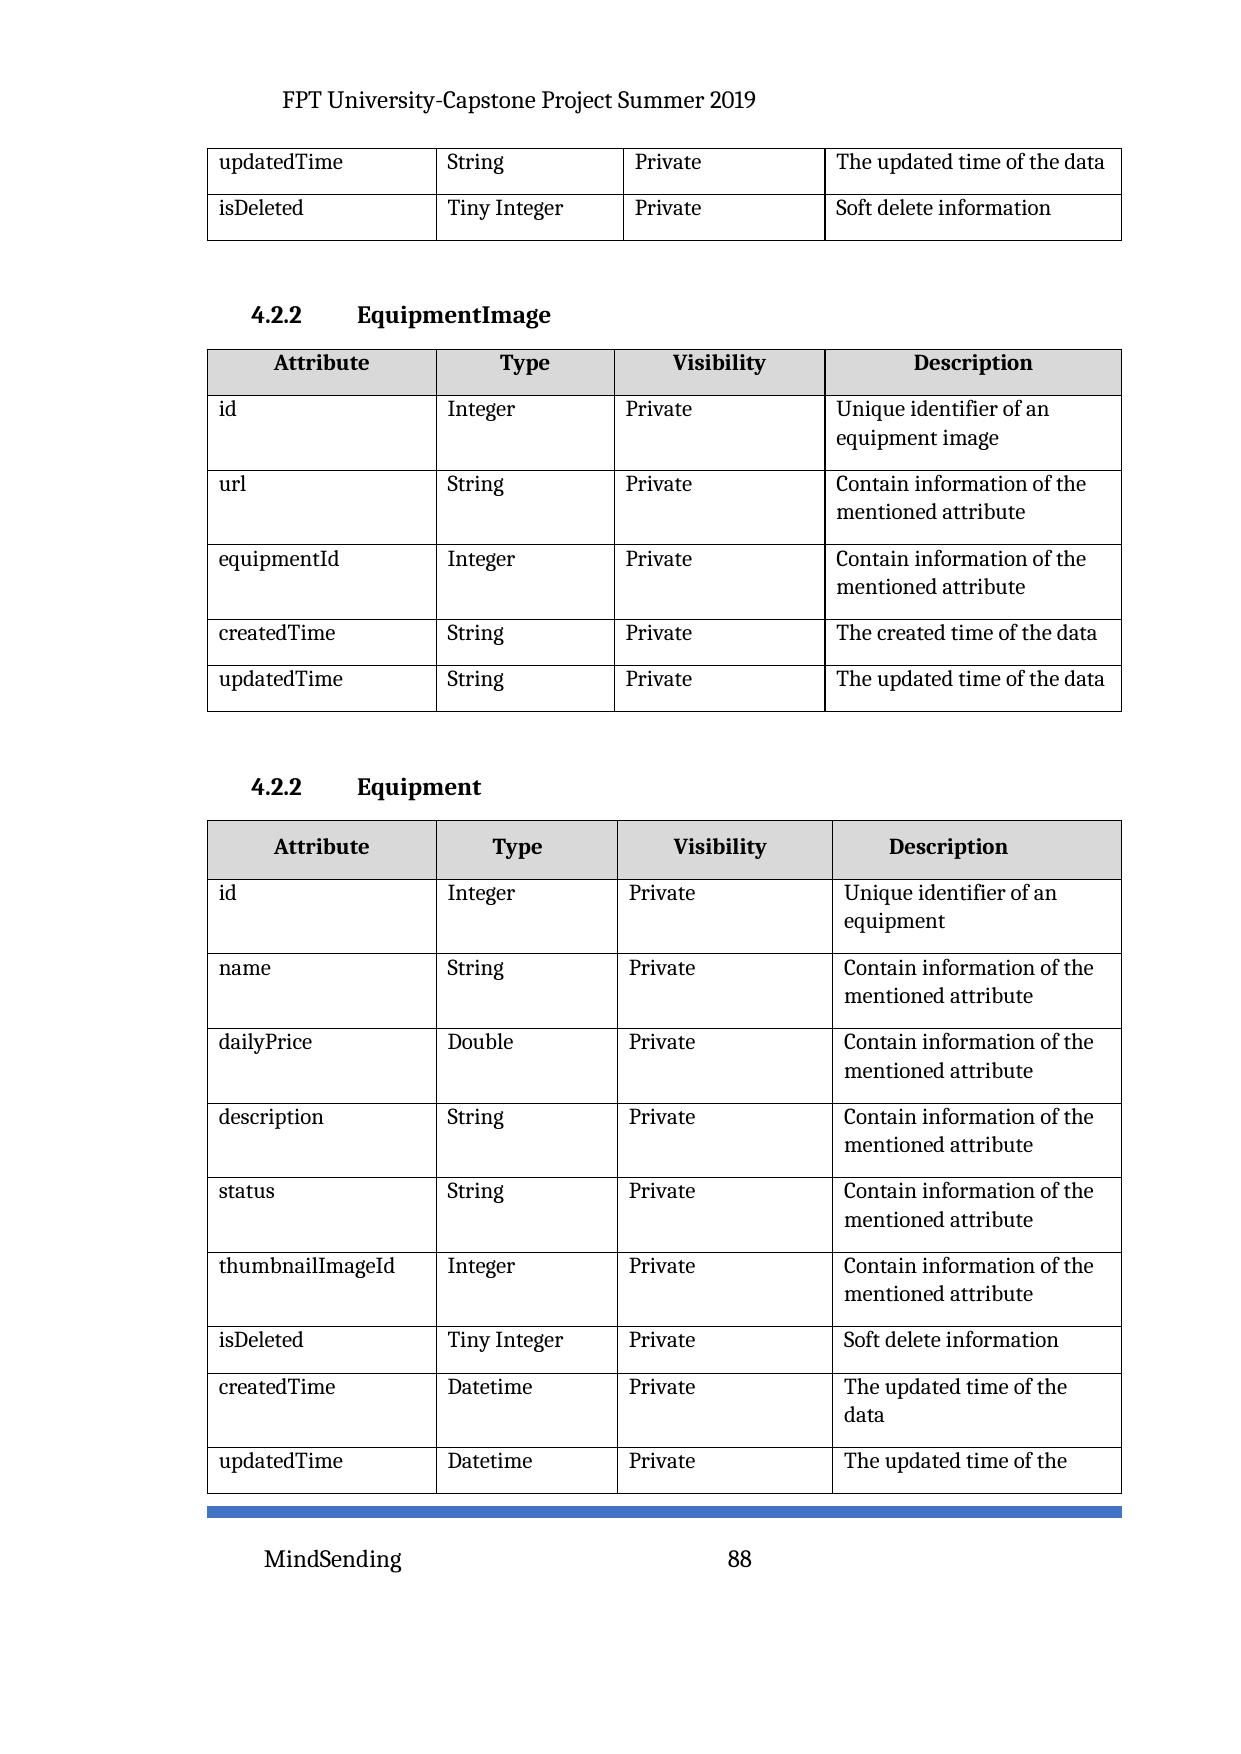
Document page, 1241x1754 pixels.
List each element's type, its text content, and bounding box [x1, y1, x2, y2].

table_cell Contain information of the mentioned attribute [833, 1104, 1121, 1177]
table_cell updatedTime [208, 149, 436, 194]
table_cell Contain information of the mentioned attribute [833, 1253, 1121, 1326]
table_cell The updated time of the data [833, 1374, 1121, 1447]
table_cell Private [624, 195, 824, 240]
table_cell createdTime [208, 620, 436, 665]
table_cell String [437, 1178, 617, 1252]
table_cell name [208, 954, 436, 1028]
table_cell Private [618, 1374, 832, 1447]
table_cell isDeleted [208, 195, 436, 240]
table_cell String [437, 149, 623, 194]
table_cell String [437, 620, 614, 665]
table_cell Integer [437, 880, 617, 953]
table_cell Private [624, 149, 824, 194]
table_cell Contain information of the mentioned attribute [826, 545, 1121, 619]
table_cell Private [618, 880, 832, 953]
table_cell createdTime [208, 1374, 436, 1447]
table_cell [833, 1448, 1121, 1493]
table_header Type [437, 350, 614, 395]
table_cell id [208, 396, 436, 470]
table_cell Private [618, 1104, 832, 1177]
table_header Visibility [615, 350, 824, 395]
table_cell Soft delete information [826, 195, 1121, 240]
table_cell Private [615, 620, 824, 665]
table_cell The updated time of the data [826, 666, 1121, 711]
table_cell Private [615, 471, 824, 544]
table_cell Tiny Integer [437, 1327, 617, 1372]
table_cell String [437, 1104, 617, 1177]
table_cell Contain information of the mentioned attribute [833, 954, 1121, 1028]
table_cell The updated time of the data [826, 149, 1121, 194]
table_cell Tiny Integer [437, 195, 623, 240]
table_header Description [826, 350, 1121, 395]
subtitle Equipment [206, 772, 1122, 801]
table_cell Soft delete information [833, 1327, 1121, 1372]
table_cell String [437, 666, 614, 711]
table_cell Private [618, 1178, 832, 1252]
table_cell id [208, 880, 436, 953]
table_cell Private [618, 954, 832, 1028]
subtitle EquipmentImage [206, 301, 1122, 330]
table_cell Private [615, 545, 824, 619]
table_cell Private [615, 666, 824, 711]
table_cell Private [618, 1029, 832, 1102]
table_cell Private [618, 1448, 832, 1493]
table_cell Private [615, 396, 824, 470]
table_cell Unique identifier of an equipment [833, 880, 1121, 953]
table_cell Contain information of the mentioned attribute [826, 471, 1121, 544]
table_cell String [437, 471, 614, 544]
table_cell Double [437, 1029, 617, 1102]
table_cell status [208, 1178, 436, 1252]
table_header Attribute [208, 350, 436, 395]
table_cell isDeleted [208, 1327, 436, 1372]
table_cell Private [618, 1253, 832, 1326]
table_cell Contain information of the mentioned attribute [833, 1178, 1121, 1252]
table_cell String [437, 954, 617, 1028]
table_cell url [208, 471, 436, 544]
table_header Attribute [208, 821, 436, 879]
table_cell Datetime [437, 1448, 617, 1493]
table_cell dailyPrice [208, 1029, 436, 1102]
table_cell updatedTime [208, 666, 436, 711]
table_header Description [833, 821, 1121, 879]
table_cell Integer [437, 396, 614, 470]
table_cell Integer [437, 1253, 617, 1326]
table_cell equipmentId [208, 545, 436, 619]
table_cell Unique identifier of an equipment image [826, 396, 1121, 470]
table_cell description [208, 1104, 436, 1177]
table_cell The created time of the data [826, 620, 1121, 665]
table_cell updatedTime [208, 1448, 436, 1493]
table_cell Private [618, 1327, 832, 1372]
table_header Type [437, 821, 617, 879]
table_cell Datetime [437, 1374, 617, 1447]
table_header Visibility [618, 821, 832, 879]
table_cell Contain information of the mentioned attribute [833, 1029, 1121, 1102]
table_cell Integer [437, 545, 614, 619]
table_cell thumbnailImageId [208, 1253, 436, 1326]
